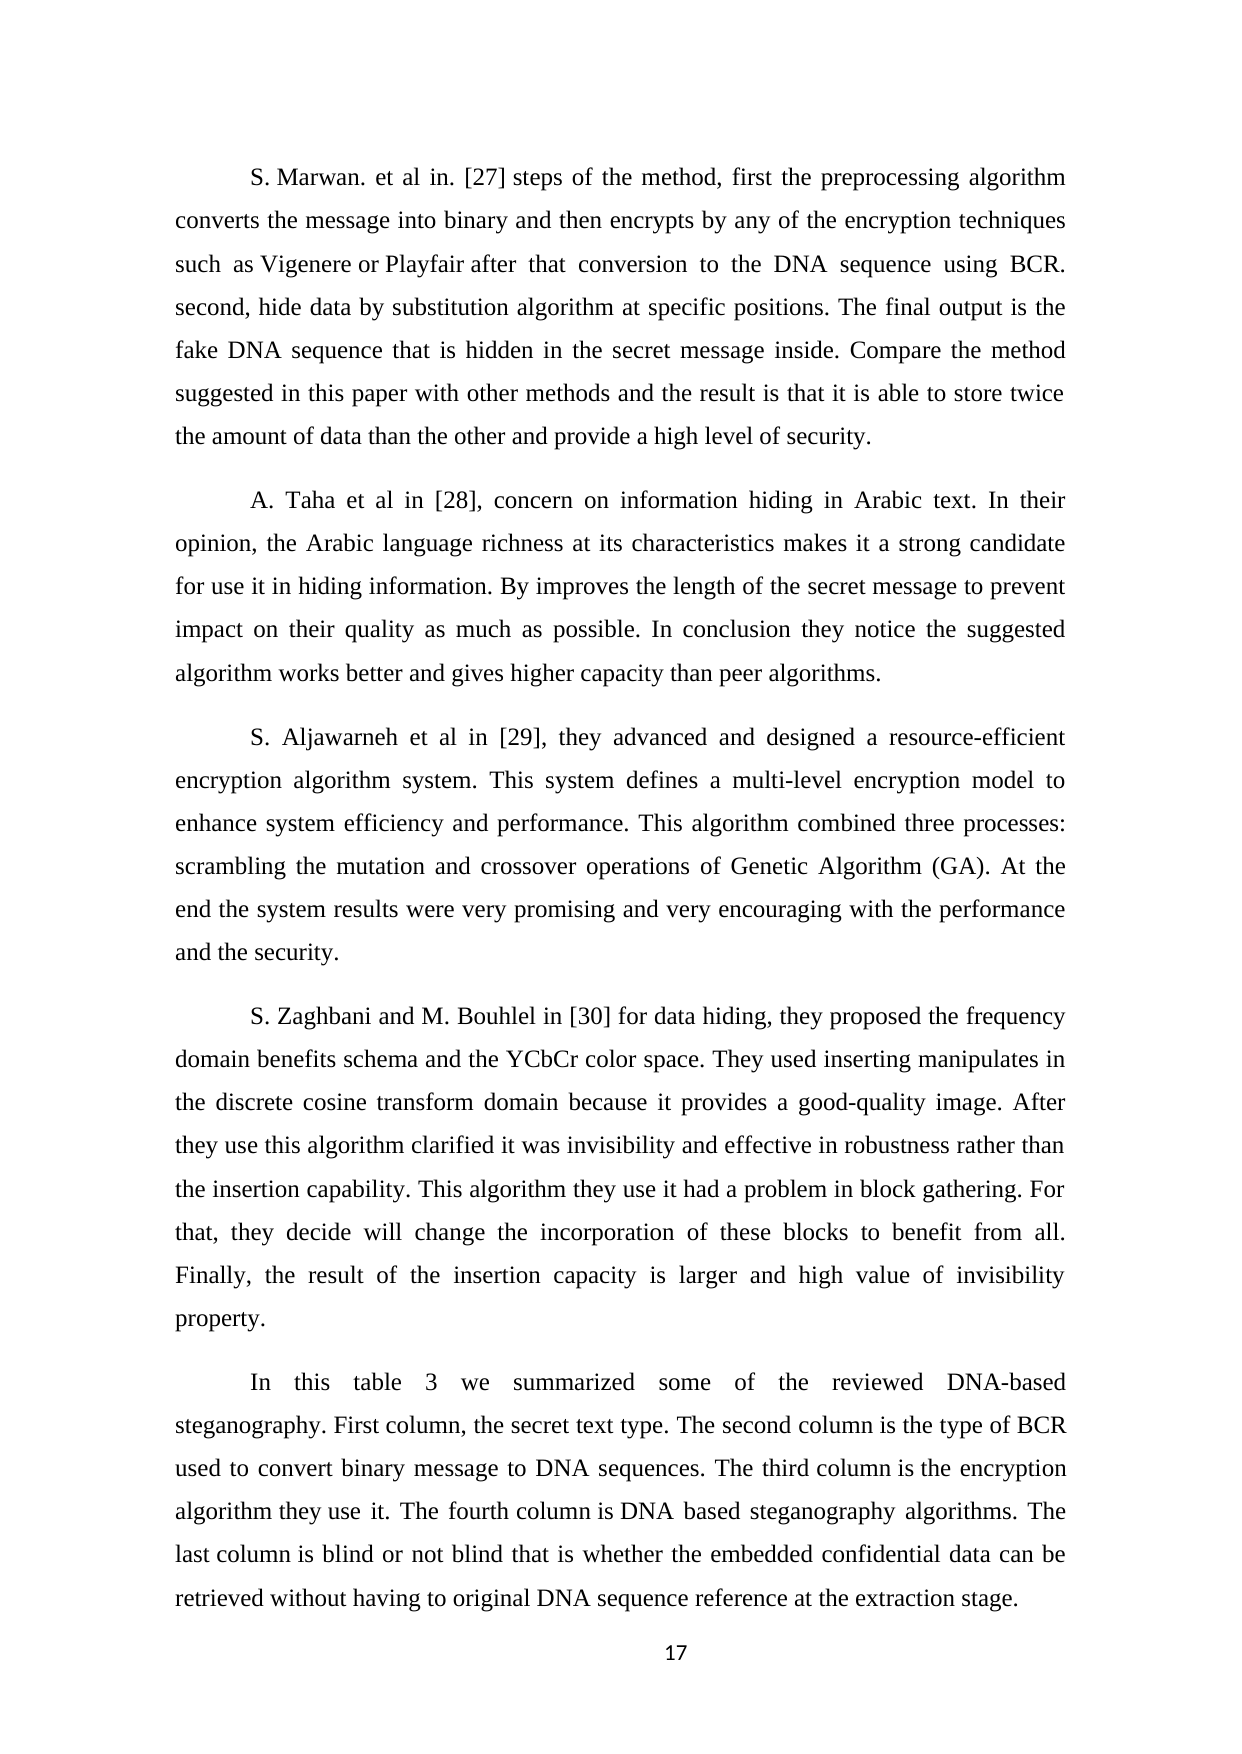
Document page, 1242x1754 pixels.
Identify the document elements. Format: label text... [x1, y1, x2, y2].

text S. Aljawarneh et al in [29], they advanced and designed a resource-efficient encryption algorithm system. This system defines a multi-level encryption model to enhance system efficiency and performance. This algorithm combined three processes: scrambling the mutation and crossover operations of Genetic Algorithm (GA). At the end the system results were very promising and very encouraging with the performance and the security. [175, 722, 1067, 966]
text S. Zaghbani and M. Bouhlel in [30] for data hiding, they proposed the frequency domain benefits schema and the YCbCr color space. They used inserting manipulates in the discrete cosine transform domain because it provides a good-quality image. After they use this algorithm clarified it was invisibility and effective in robustness rather than the insertion capability. This algorithm they use it had a problem in block gathering. For that, they decide will change the incorporation of these blocks to benefit from all. Finally, the result of the insertion capacity is larger and high value of invisibility property. [175, 1001, 1067, 1332]
text A. Taha et al in [28], concern on information hiding in Arabic text. In their opinion, the Arabic language richness at its characteristics makes it a strong candidate for use it in hiding information. By improves the length of the secret message to prevent impact on their quality as much as possible. In conclusion they notice the suggested algorithm works better and gives higher capacity than peer algorithms. [175, 485, 1067, 686]
text I​n this table 3 we summarized some of the reviewed DNA-based steganography. First column, the secret text type. The second column is the type of BCR used to convert binary message to DNA sequences. The third column is the encryption algorithm they use it. The fourth column is DNA based steganography algorithms. The last column is blind or not blind that is whether the embedded confidential data can be retrieved without having to original DNA sequence reference at the extraction stage. [175, 1367, 1067, 1611]
text S. Marwan. et al in. [27] steps of the method, first the preprocessing algorithm converts the message into binary and then encrypts by any of the encryption techniques such as Vigenere or Playfair after that conversion to the DNA sequence using BCR. second, hide data by substitution algorithm at specific positions. The final output is the fake DNA sequence that is hidden in the secret message inside. Compare the method suggested in this paper with other methods and the result is that it is able to store twice the amount of data than the other and provide a high level of security. [175, 162, 1067, 450]
